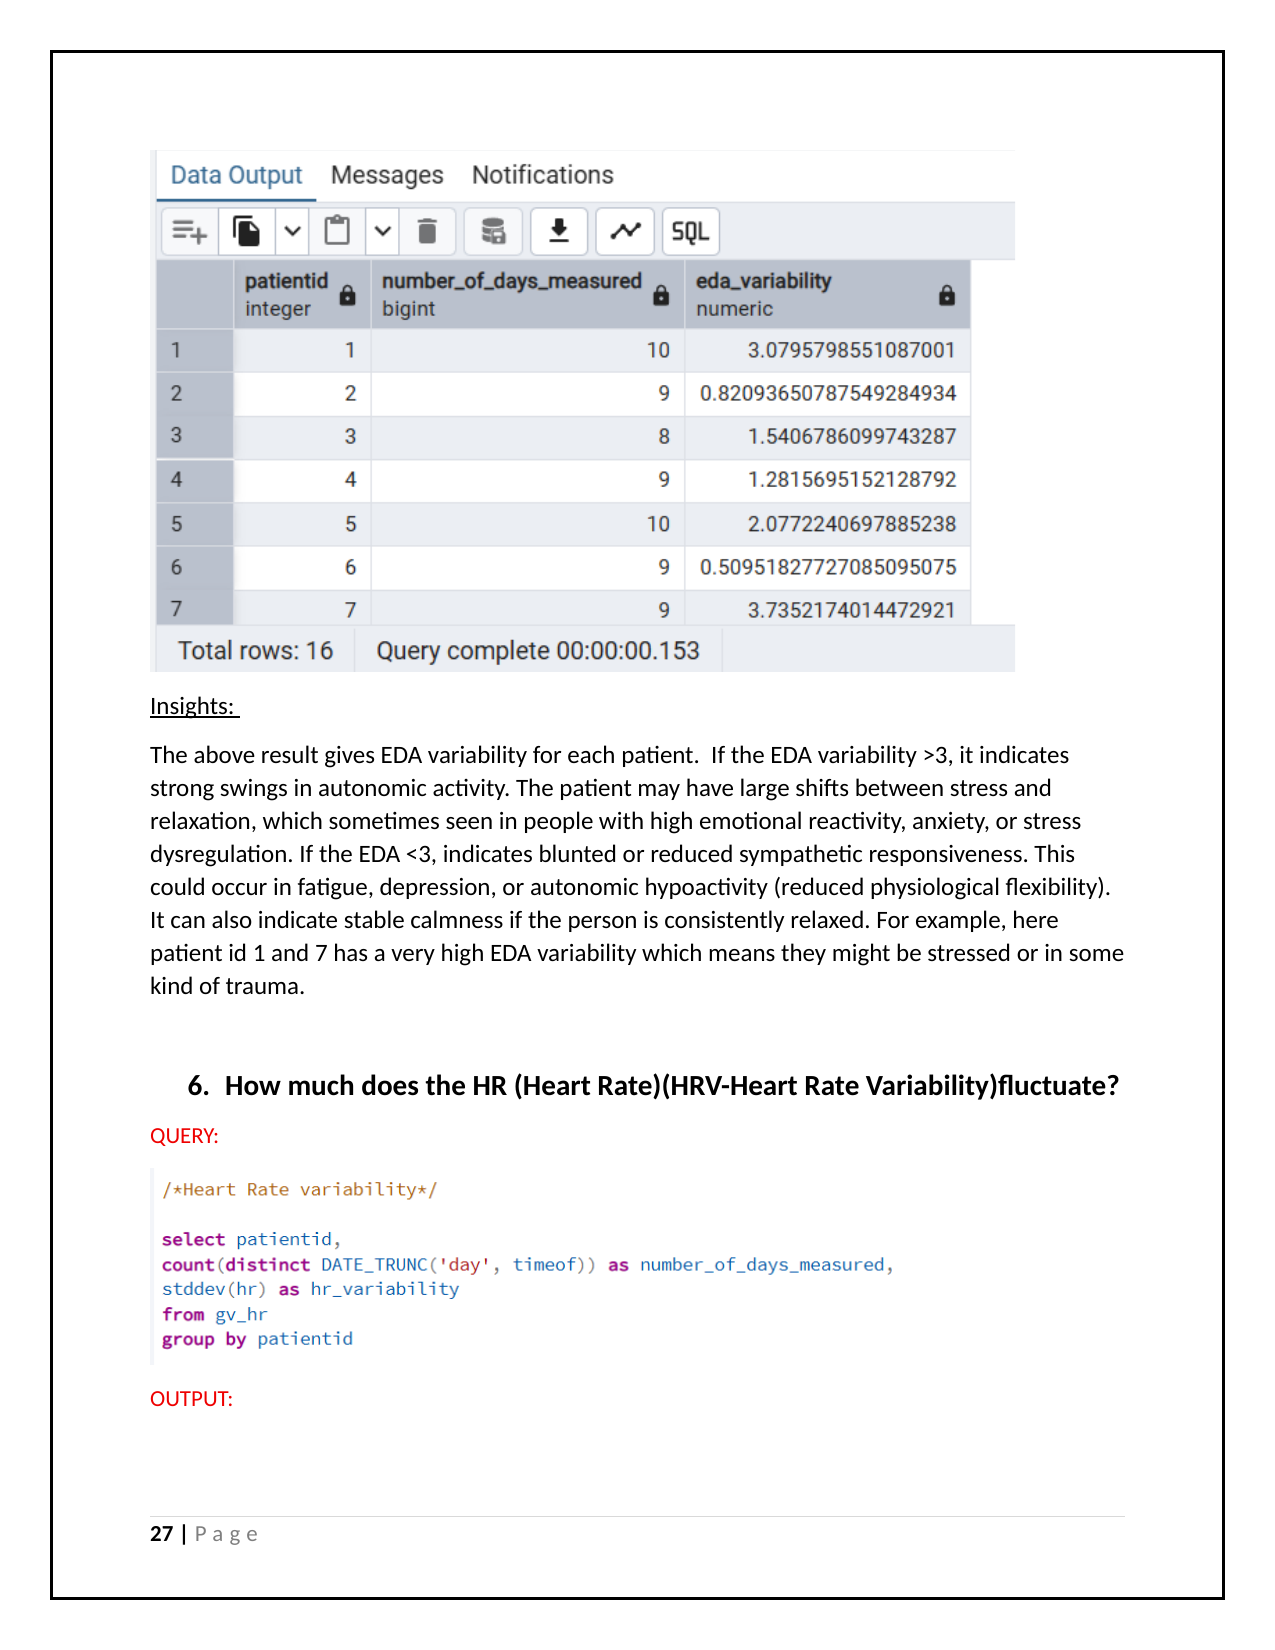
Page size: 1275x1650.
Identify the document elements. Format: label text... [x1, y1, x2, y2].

text Insights: [150, 690, 1125, 721]
picture [150, 150, 1016, 672]
text The above result gives EDA variability for each patient. If the EDA variability >3, it indicates strong swings in autonomic activity. The patient may have large shifts between stress and relaxation, which sometimes seen in people with high emotional reactivity, anxiety, or stress dysregulation. If the EDA <3, indicates blunted or reduced sympathetic responsiveness. This could occur in fatigue, depression, or autonomic hypoactivity (reduced physiological flexibility). It can also indicate stable calmness if the person is consistently relaxed. For example, here patient id 1 and 7 has a very high EDA variability which means they might be stressed or in some kind of trauma. [150, 740, 1125, 1001]
text QUERY: [150, 1122, 1125, 1150]
text OUTPUT: [150, 1384, 1125, 1412]
list How much does the HR (Heart Rate)(HRV-Heart Rate Variability)fluctuate? [187, 1067, 1125, 1102]
picture [150, 1168, 1069, 1365]
